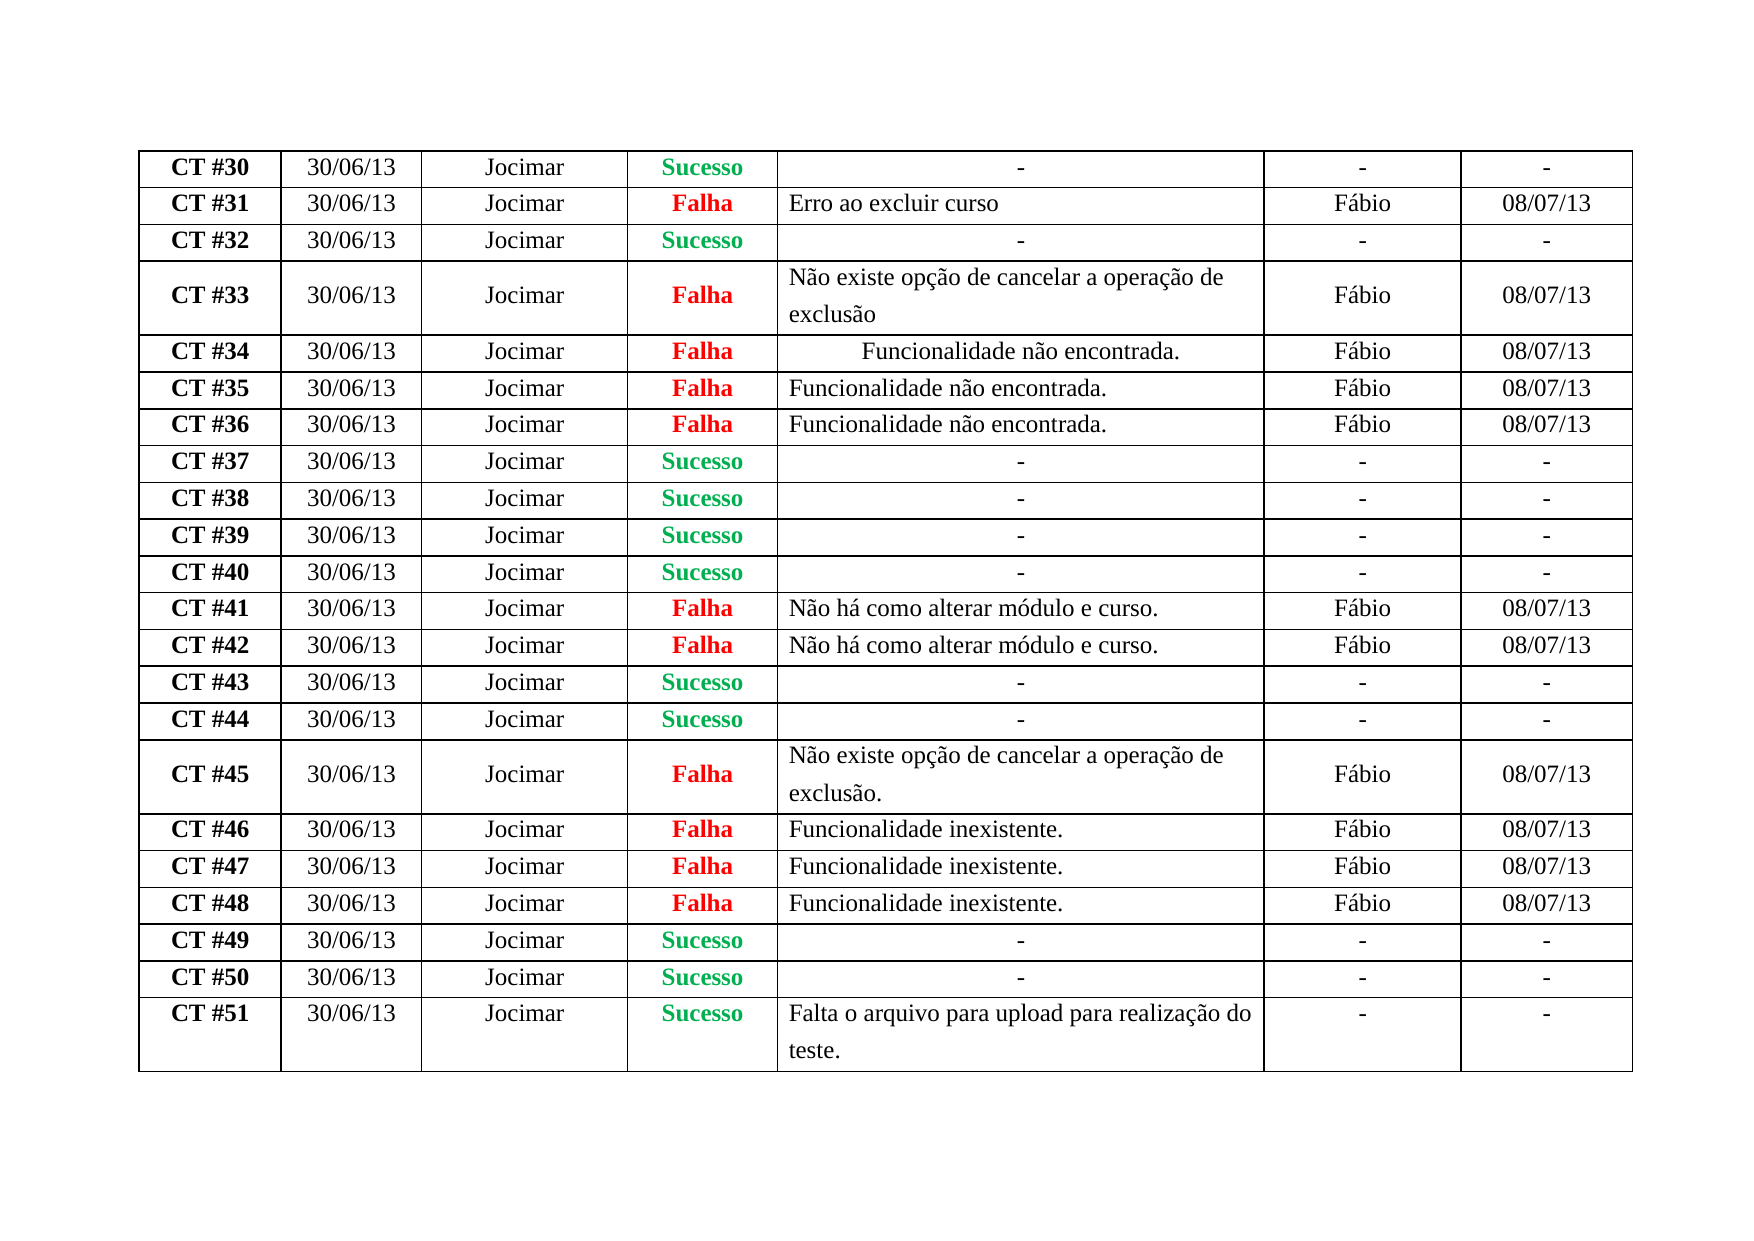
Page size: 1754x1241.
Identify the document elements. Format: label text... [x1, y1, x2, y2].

table_cell 08/07/13 [1462, 410, 1632, 445]
table_cell 30/06/13 [282, 925, 421, 960]
table_cell - [1265, 925, 1460, 960]
table_cell Fábio [1265, 741, 1460, 813]
table_cell 30/06/13 [282, 888, 421, 923]
table_cell Funcionalidade não encontrada. [778, 373, 1263, 408]
table_cell Falha [628, 188, 777, 223]
table_cell CT #32 [140, 225, 280, 260]
table_cell - [778, 704, 1263, 739]
table_cell 30/06/13 [282, 446, 421, 481]
table_cell Jocimar [422, 741, 627, 813]
table_cell Fábio [1265, 373, 1460, 408]
table_cell - [1265, 667, 1460, 702]
table_cell 08/07/13 [1462, 262, 1632, 334]
table_cell Falha [628, 630, 777, 665]
table_cell CT #47 [140, 851, 280, 886]
table_cell - [1265, 483, 1460, 518]
table_cell 08/07/13 [1462, 336, 1632, 371]
table_cell 08/07/13 [1462, 188, 1632, 223]
table_cell 30/06/13 [282, 851, 421, 886]
table_cell Falha [628, 593, 777, 628]
table_cell - [778, 225, 1263, 260]
table_cell Fábio [1265, 336, 1460, 371]
table_cell Jocimar [422, 373, 627, 408]
table_cell Falha [628, 888, 777, 923]
table_cell Jocimar [422, 557, 627, 592]
table_cell 30/06/13 [282, 741, 421, 813]
table_cell CT #45 [140, 741, 280, 813]
table_cell 30/06/13 [282, 152, 421, 187]
table_cell Falha [628, 741, 777, 813]
table_cell Jocimar [422, 704, 627, 739]
table_cell Sucesso [628, 520, 777, 555]
table_cell Sucesso [628, 925, 777, 960]
table_cell CT #35 [140, 373, 280, 408]
table_cell - [778, 446, 1263, 481]
table_cell 30/06/13 [282, 704, 421, 739]
table_cell - [1462, 152, 1632, 187]
table_cell CT #42 [140, 630, 280, 665]
table_cell Falha [628, 410, 777, 445]
table_cell Jocimar [422, 410, 627, 445]
table_cell Jocimar [422, 667, 627, 702]
table_cell - [1462, 483, 1632, 518]
table_cell - [778, 483, 1263, 518]
table_cell CT #31 [140, 188, 280, 223]
table_cell Sucesso [628, 483, 777, 518]
table_cell 30/06/13 [282, 520, 421, 555]
table_cell 30/06/13 [282, 373, 421, 408]
table_cell 08/07/13 [1462, 593, 1632, 628]
table_cell - [1462, 962, 1632, 997]
table_cell - [1462, 225, 1632, 260]
table_cell 08/07/13 [1462, 888, 1632, 923]
table_cell 30/06/13 [282, 667, 421, 702]
table_cell - [1462, 667, 1632, 702]
table_cell - [1462, 704, 1632, 739]
table_cell 30/06/13 [282, 188, 421, 223]
table_cell Jocimar [422, 520, 627, 555]
table_cell Jocimar [422, 483, 627, 518]
table_cell Jocimar [422, 851, 627, 886]
table_cell Fábio [1265, 593, 1460, 628]
table_cell CT #48 [140, 888, 280, 923]
table_cell - [1265, 704, 1460, 739]
table_cell Falha [628, 373, 777, 408]
table_cell CT #50 [140, 962, 280, 997]
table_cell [778, 998, 1263, 1071]
table_cell 30/06/13 [282, 483, 421, 518]
table_cell Sucesso [628, 557, 777, 592]
table_cell CT #38 [140, 483, 280, 518]
table_cell Jocimar [422, 962, 627, 997]
table_cell - [1265, 998, 1460, 1071]
table_cell Jocimar [422, 998, 627, 1071]
table_cell CT #33 [140, 262, 280, 334]
table_cell 30/06/13 [282, 962, 421, 997]
table_cell Sucesso [628, 152, 777, 187]
table_cell Funcionalidade inexistente. [778, 851, 1263, 886]
table_cell 08/07/13 [1462, 851, 1632, 886]
table_cell Jocimar [422, 336, 627, 371]
table_cell Jocimar [422, 446, 627, 481]
table_cell - [778, 667, 1263, 702]
table_cell Fábio [1265, 815, 1460, 850]
table_cell 08/07/13 [1462, 630, 1632, 665]
table_cell Falha [628, 815, 777, 850]
table_cell - [1265, 225, 1460, 260]
table_cell Falha [628, 336, 777, 371]
table_cell 30/06/13 [282, 262, 421, 334]
table_cell - [1462, 446, 1632, 481]
table_cell CT #39 [140, 520, 280, 555]
table_cell Sucesso [628, 225, 777, 260]
table_cell 30/06/13 [282, 225, 421, 260]
table_cell CT #44 [140, 704, 280, 739]
table_cell 30/06/13 [282, 557, 421, 592]
table_cell Fábio [1265, 888, 1460, 923]
table_cell Funcionalidade não encontrada. [778, 410, 1263, 445]
table_cell Fábio [1265, 851, 1460, 886]
table_cell Sucesso [628, 998, 777, 1071]
table_cell Sucesso [628, 962, 777, 997]
table_cell CT #41 [140, 593, 280, 628]
table_cell Fábio [1265, 188, 1460, 223]
table_cell Falha [628, 262, 777, 334]
table_cell CT #49 [140, 925, 280, 960]
table_cell - [1462, 998, 1632, 1071]
table_cell Jocimar [422, 888, 627, 923]
table_cell CT #51 [140, 998, 280, 1071]
table_cell - [1265, 446, 1460, 481]
table_cell 08/07/13 [1462, 373, 1632, 408]
table_cell Fábio [1265, 630, 1460, 665]
table_cell - [778, 557, 1263, 592]
table_cell 30/06/13 [282, 630, 421, 665]
table_cell - [778, 962, 1263, 997]
table_cell - [1462, 925, 1632, 960]
table_cell CT #34 [140, 336, 280, 371]
table_cell 30/06/13 [282, 815, 421, 850]
table_cell Erro ao excluir curso [778, 188, 1263, 223]
table_cell 30/06/13 [282, 410, 421, 445]
table_cell Não há como alterar módulo e curso. [778, 630, 1263, 665]
table_cell Funcionalidade não encontrada. [778, 336, 1263, 371]
table_cell Jocimar [422, 188, 627, 223]
table_cell 30/06/13 [282, 998, 421, 1071]
table_cell Jocimar [422, 815, 627, 850]
table_cell - [778, 520, 1263, 555]
table_cell Sucesso [628, 704, 777, 739]
table_cell Não existe opção de cancelar a operação de exclusão [778, 262, 1263, 334]
table_cell CT #36 [140, 410, 280, 445]
table_cell Sucesso [628, 446, 777, 481]
table_cell - [1462, 520, 1632, 555]
table_cell - [1265, 557, 1460, 592]
table_cell Não existe opção de cancelar a operação de exclusão. [778, 741, 1263, 813]
table_cell Jocimar [422, 593, 627, 628]
table_cell CT #40 [140, 557, 280, 592]
table_cell - [1265, 520, 1460, 555]
table_cell CT #30 [140, 152, 280, 187]
table_cell Sucesso [628, 667, 777, 702]
table_cell 30/06/13 [282, 593, 421, 628]
table_cell 30/06/13 [282, 336, 421, 371]
table_cell Jocimar [422, 152, 627, 187]
table_cell Funcionalidade inexistente. [778, 815, 1263, 850]
table_cell Fábio [1265, 262, 1460, 334]
table_cell Funcionalidade inexistente. [778, 888, 1263, 923]
table_cell Não há como alterar módulo e curso. [778, 593, 1263, 628]
table_cell Jocimar [422, 262, 627, 334]
table_cell Jocimar [422, 630, 627, 665]
table_cell 08/07/13 [1462, 741, 1632, 813]
table_cell Falha [628, 851, 777, 886]
table_cell - [1265, 152, 1460, 187]
table_cell Fábio [1265, 410, 1460, 445]
table_cell - [1265, 962, 1460, 997]
table_cell - [1462, 557, 1632, 592]
table_cell Jocimar [422, 925, 627, 960]
table_cell - [778, 152, 1263, 187]
table_cell - [778, 925, 1263, 960]
table_cell CT #43 [140, 667, 280, 702]
table_cell CT #46 [140, 815, 280, 850]
table_cell CT #37 [140, 446, 280, 481]
table_cell 08/07/13 [1462, 815, 1632, 850]
table_cell Jocimar [422, 225, 627, 260]
